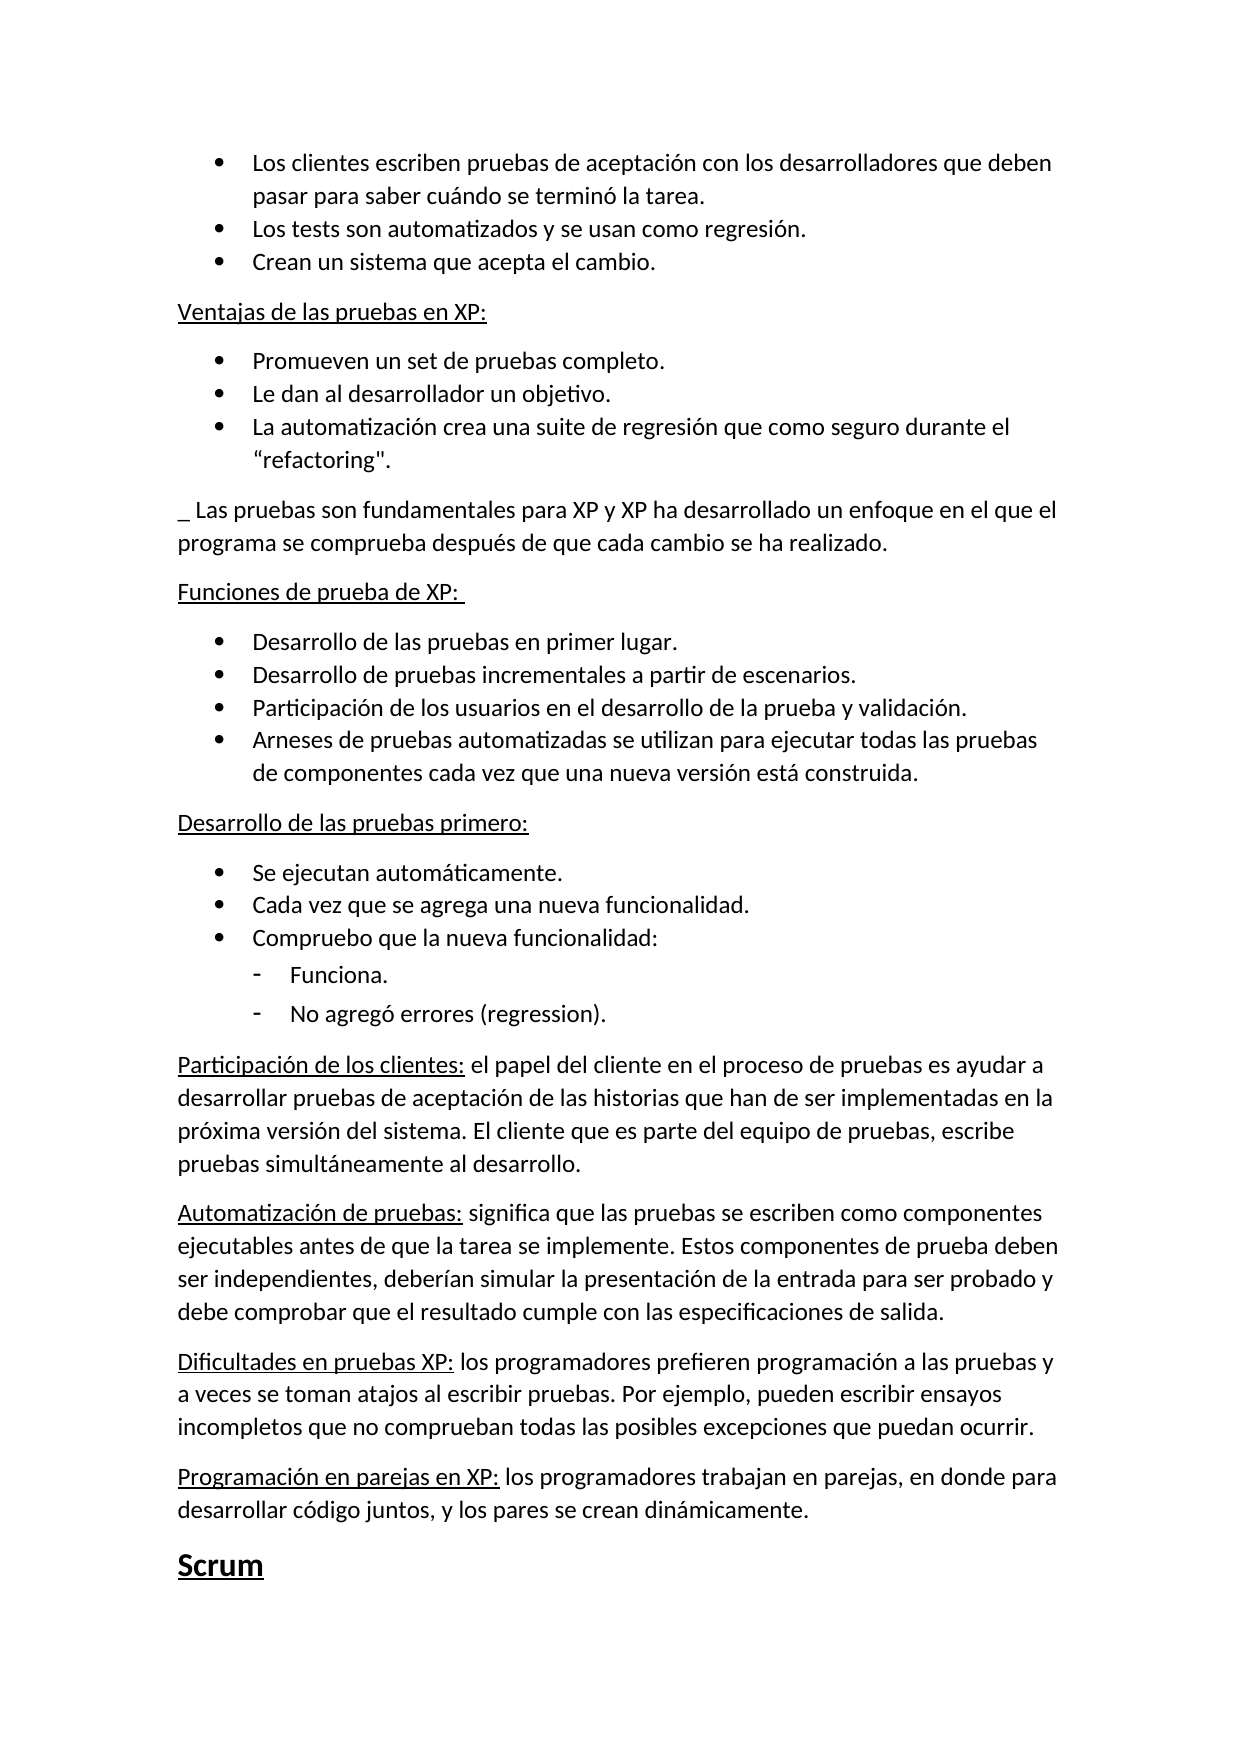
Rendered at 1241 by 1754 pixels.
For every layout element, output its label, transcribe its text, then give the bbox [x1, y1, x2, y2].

list Desarrollo de pruebas incrementales a partir de escenarios. [215, 659, 1063, 689]
list Compruebo que la nueva funcionalidad: [215, 923, 1063, 953]
text Scrum [177, 1544, 1063, 1584]
list La automatización crea una suite de regresión que como seguro durante el “refactoring". [215, 411, 1063, 475]
text Automatización de pruebas: significa que las pruebas se escriben como componentes ejecutables antes de que la tarea se implemente. Estos componentes de prueba deben ser independientes, deberían simular la presentación de la entrada para ser probado y debe comprobar que el resultado cumple con las especificaciones de salida. [177, 1197, 1063, 1327]
text Participación de los clientes: el papel del cliente en el proceso de pruebas es ayudar a desarrollar pruebas de aceptación de las historias que han de ser implementadas en la próxima versión del sistema. El cliente que es parte del equipo de pruebas, escribe pruebas simultáneamente al desarrollo. [177, 1049, 1063, 1178]
list Crean un sistema que acepta el cambio. [215, 246, 1063, 277]
list Desarrollo de las pruebas en primer lugar. [215, 626, 1063, 656]
text Desarrollo de las pruebas primero: [177, 807, 1063, 838]
list No agregó errores (regression). [252, 994, 1063, 1029]
list Participación de los usuarios en el desarrollo de la prueba y validación. [215, 692, 1063, 722]
list Arneses de pruebas automatizadas se utilizan para ejecutar todas las pruebas de componentes cada vez que una nueva versión está construida. [215, 725, 1063, 788]
list Se ejecutan automáticamente. [215, 857, 1063, 887]
text _ Las pruebas son fundamentales para XP y XP ha desarrollado un enfoque en el que el programa se comprueba después de que cada cambio se ha realizado. [177, 494, 1063, 557]
list Funciona. [252, 956, 1063, 991]
list Cada vez que se agrega una nueva funcionalidad. [215, 890, 1063, 920]
list Promueven un set de pruebas completo. [215, 346, 1063, 376]
text Dificultades en pruebas XP: los programadores prefieren programación a las pruebas y a veces se toman atajos al escribir pruebas. Por ejemplo, pueden escribir ensayos incompletos que no comprueban todas las posibles excepciones que puedan ocurrir. [177, 1346, 1063, 1442]
text Ventajas de las pruebas en XP: [177, 296, 1063, 326]
list Le dan al desarrollador un objetivo. [215, 378, 1063, 409]
text Funciones de prueba de XP: [177, 576, 1063, 607]
text Programación en parejas en XP: los programadores trabajan en parejas, en donde para desarrollar código juntos, y los pares se crean dinámicamente. [177, 1461, 1063, 1524]
list Los clientes escriben pruebas de aceptación con los desarrolladores que deben pasar para saber cuándo se terminó la tarea. [215, 148, 1063, 211]
list Los tests son automatizados y se usan como regresión. [215, 213, 1063, 244]
